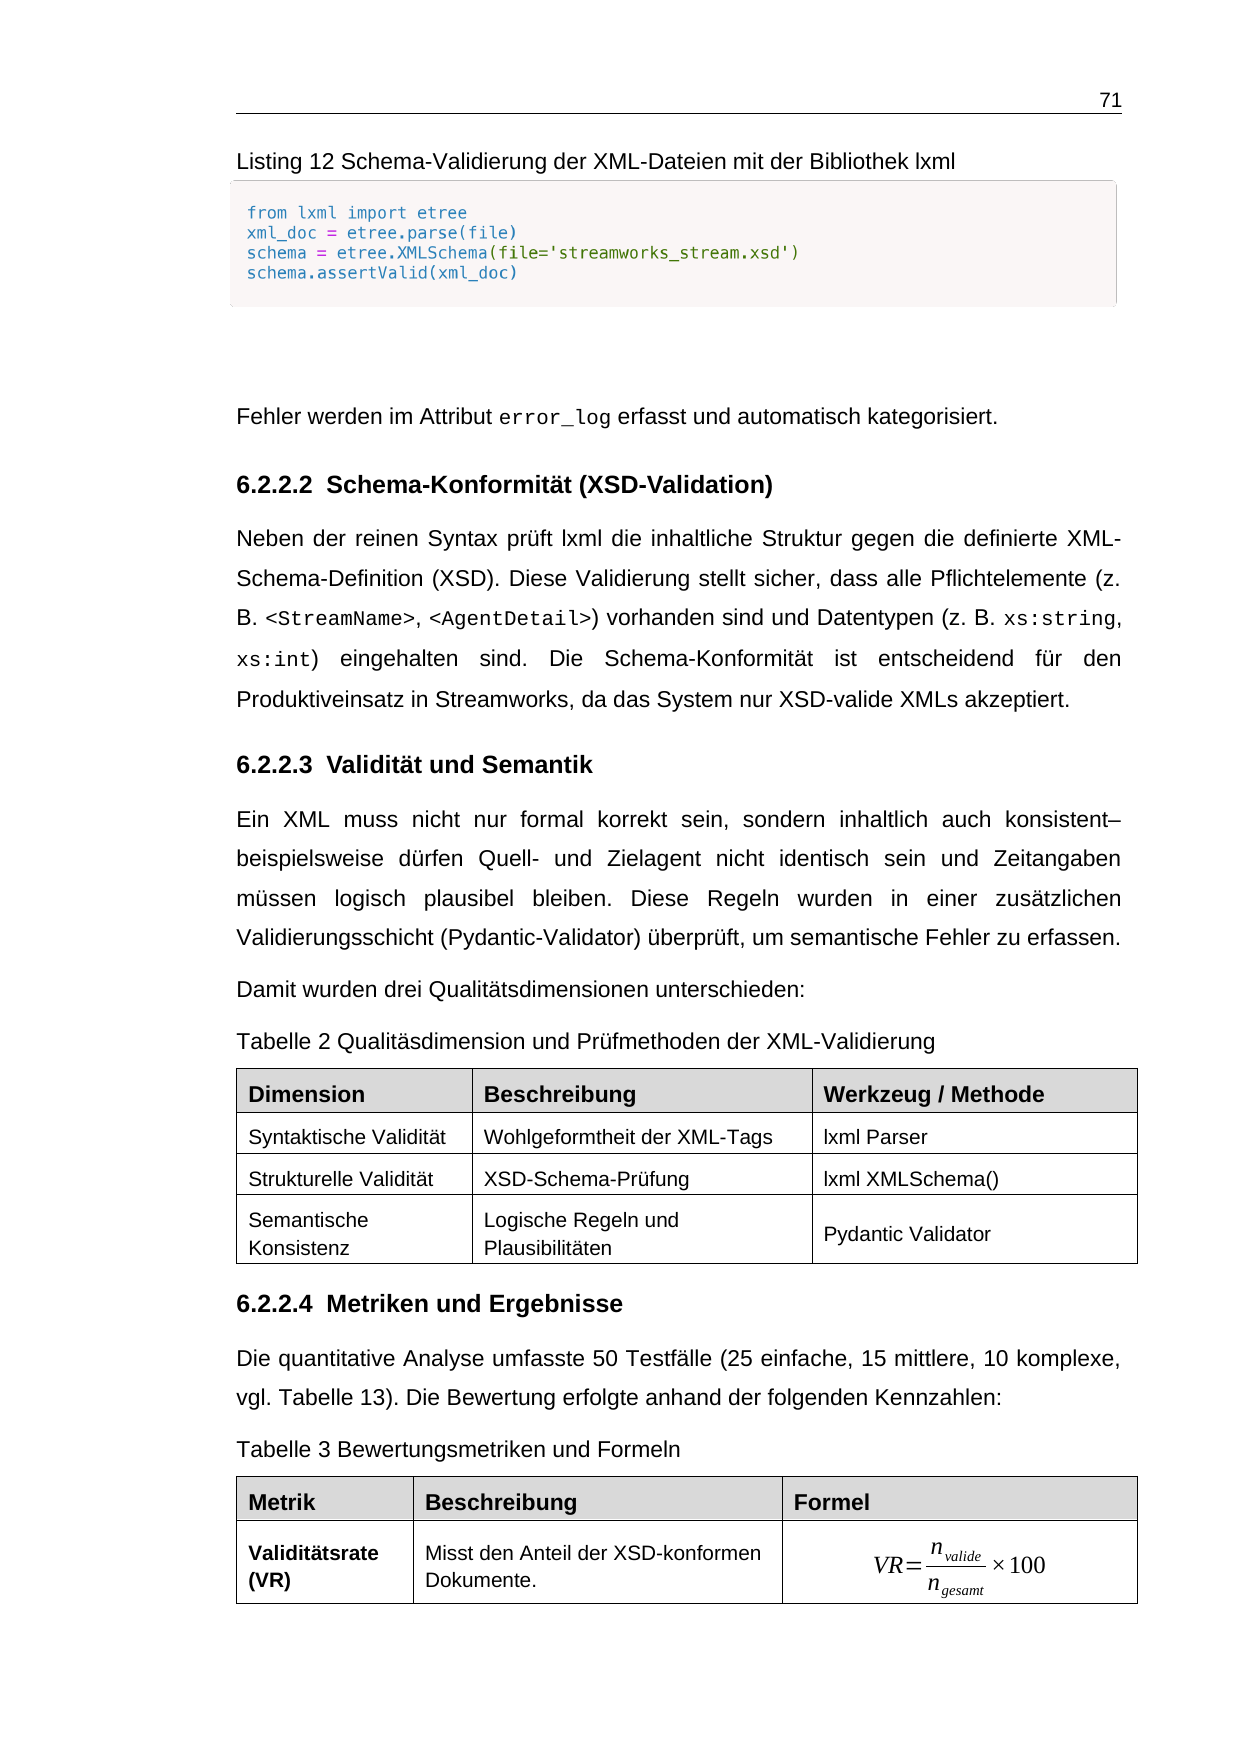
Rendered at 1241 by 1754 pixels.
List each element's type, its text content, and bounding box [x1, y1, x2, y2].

table_header Beschreibung [473, 1069, 812, 1112]
table_header Beschreibung [414, 1477, 782, 1519]
table_cell Wohlgeformtheit der XML-Tags [473, 1113, 812, 1153]
text Damit wurden drei Qualitätsdimensionen unterschieden: [236, 976, 1122, 1003]
table_cell Pydantic Validator [813, 1195, 1137, 1263]
table_cell lxml XMLSchema() [813, 1154, 1137, 1194]
table_cell Syntaktische Validität [237, 1113, 472, 1153]
table_cell Semantische Konsistenz [237, 1195, 472, 1263]
table_cell [783, 1521, 1137, 1603]
picture [226, 176, 1124, 313]
table_header Dimension [237, 1069, 472, 1112]
text Ein XML muss nicht nur formal korrekt sein, sondern inhaltlich auch konsistent– beispielsweise dürfen Quell- und Zielagent nicht identisch sein und Zeitangaben müssen logisch plausibel bleiben. Diese Regeln wurden in einer zusätzlichen Validierungsschicht (Pydantic-Validator) überprüft, um semantische Fehler zu erfassen. [236, 806, 1122, 951]
table_header Metrik [237, 1477, 413, 1519]
table_cell XSD-Schema-Prüfung [473, 1154, 812, 1194]
subtitle Metriken und Ergebnisse [236, 1289, 1122, 1318]
table_cell Validitätsrate (VR) [237, 1521, 413, 1603]
table_header Formel [783, 1477, 1137, 1519]
table_cell Misst den Anteil der XSD-konformen Dokumente. [414, 1521, 782, 1603]
text Tabelle 3 Bewertungsmetriken und Formeln [236, 1436, 1122, 1463]
table_cell lxml Parser [813, 1113, 1137, 1153]
text Tabelle 2 Qualitäsdimension und Prüfmethoden der XML-Validierung [236, 1028, 1122, 1055]
subtitle Validität und Semantik [236, 750, 1122, 779]
table_cell Strukturelle Validität [237, 1154, 472, 1194]
text Neben der reinen Syntax prüft lxml die inhaltliche Struktur gegen die definierte XML-Schema-Definition (XSD). Diese Validierung stellt sicher, dass alle Pflichtelemente (z. B. <StreamName>, <AgentDetail>) vorhanden sind und Datentypen (z. B. xs:string, xs:int) eingehalten sind. Die Schema-Konformität ist entscheidend für den Produktiveinsatz in Streamworks, da das System nur XSD-valide XMLs akzeptiert. [236, 525, 1122, 712]
table_header Werkzeug / Methode [813, 1069, 1137, 1112]
text Listing 12 Schema-Validierung der XML-Dateien mit der Bibliothek lxml [236, 148, 1122, 174]
text Fehler werden im Attribut error_log erfasst und automatisch kategorisiert. [236, 403, 1122, 431]
table_cell Logische Regeln und Plausibilitäten [473, 1195, 812, 1263]
subtitle Schema-Konformität (XSD-Validation) [236, 469, 1122, 498]
text Die quantitative Analyse umfasste 50 Testfälle (25 einfache, 15 mittlere, 10 komplexe, vgl. Tabelle 13). Die Bewertung erfolgte anhand der folgenden Kennzahlen: [236, 1345, 1122, 1411]
